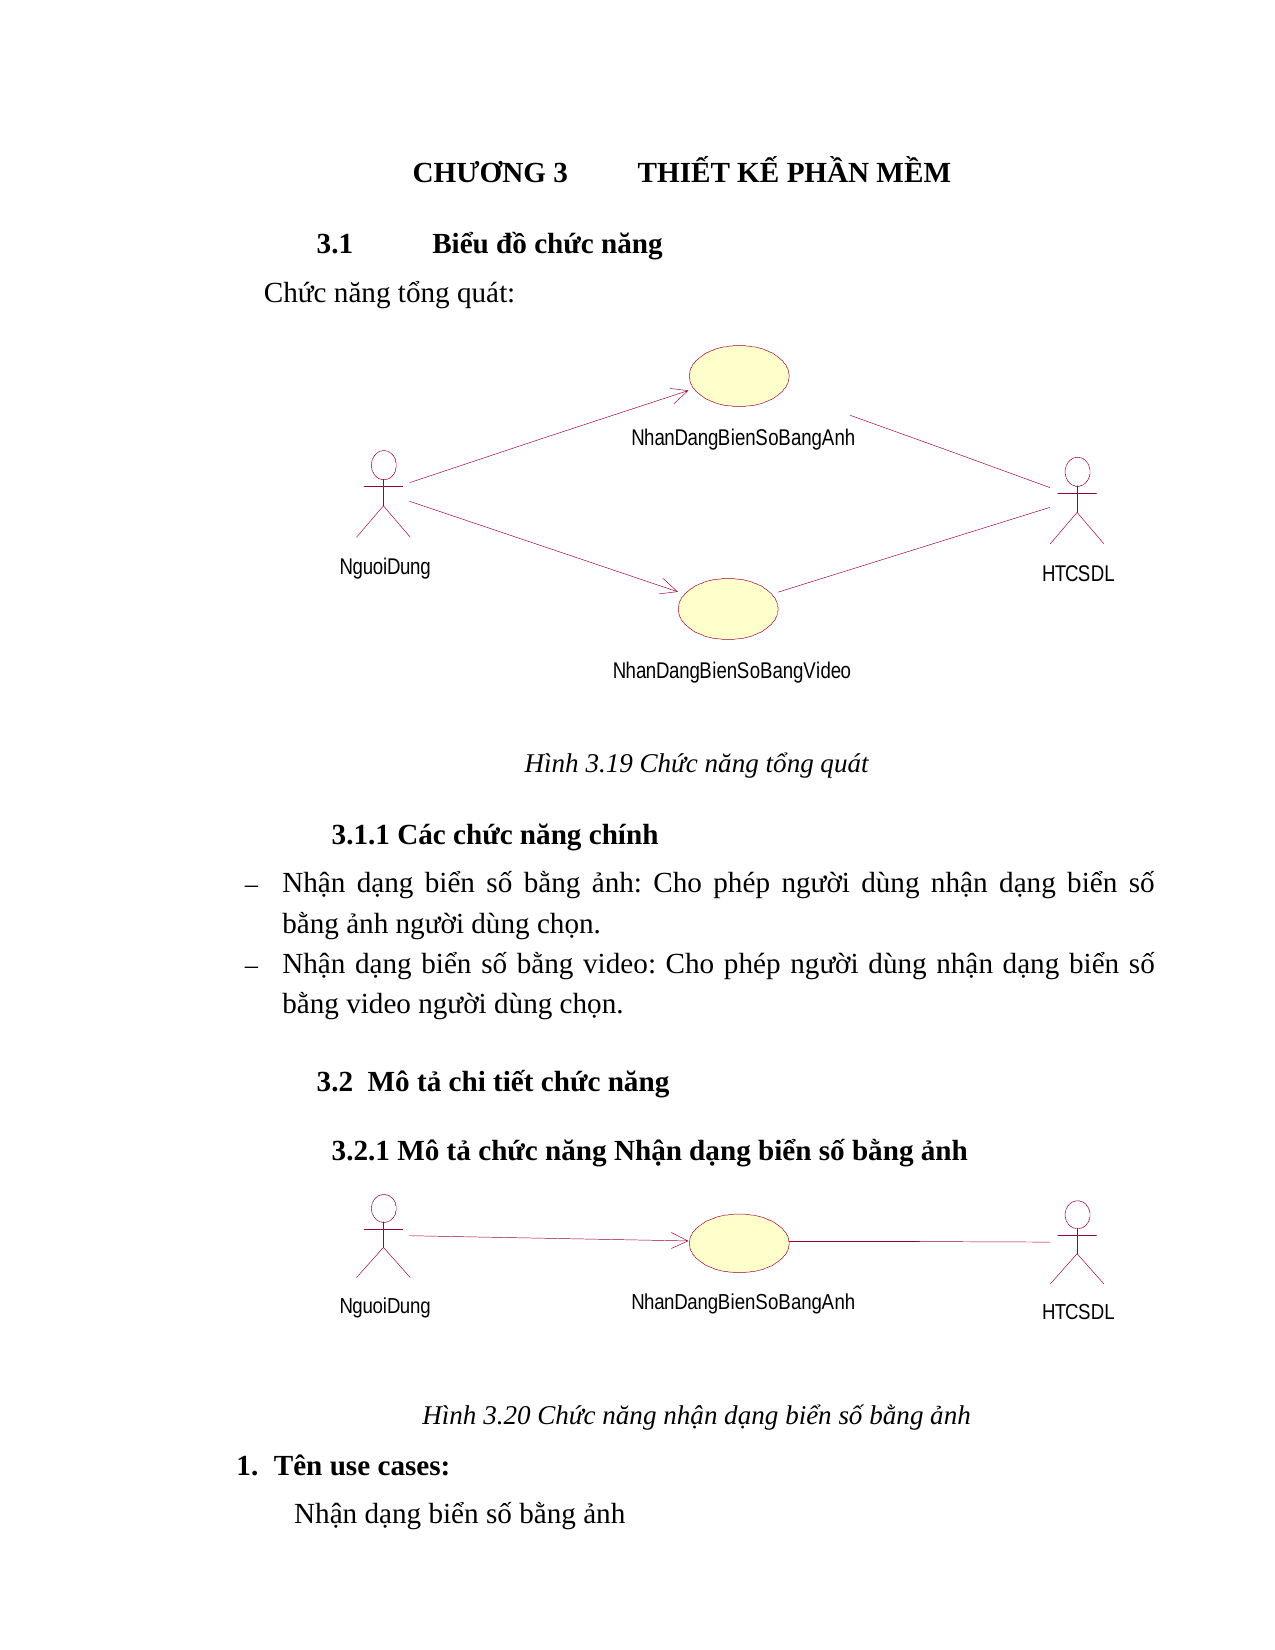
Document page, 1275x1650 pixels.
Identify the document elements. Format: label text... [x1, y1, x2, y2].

subtitle Các chức năng chính [282, 817, 1156, 851]
list Nhận dạng biển số bằng ảnh: Cho phép người dùng nhận dạng biển số bằng ảnh người dùng chọn. [244, 866, 1156, 939]
list Tên use cases: [236, 1448, 1156, 1481]
subtitle Mô tả chi tiết chức năng [267, 1064, 1156, 1097]
subtitle THIẾT KẾ PHẦN MỀM [207, 155, 1156, 189]
text Chức năng tổng quát: [207, 275, 1156, 308]
subtitle Biểu đồ chức năng [267, 226, 1156, 260]
list Nhận dạng biển số bằng video: Cho phép người dùng nhận dạng biển số bằng video người dùng chọn. [244, 946, 1156, 1020]
text Nhận dạng biển số bằng ảnh [244, 1496, 1156, 1530]
subtitle Mô tả chức năng Nhận dạng biển số bằng ảnh [282, 1133, 1156, 1167]
